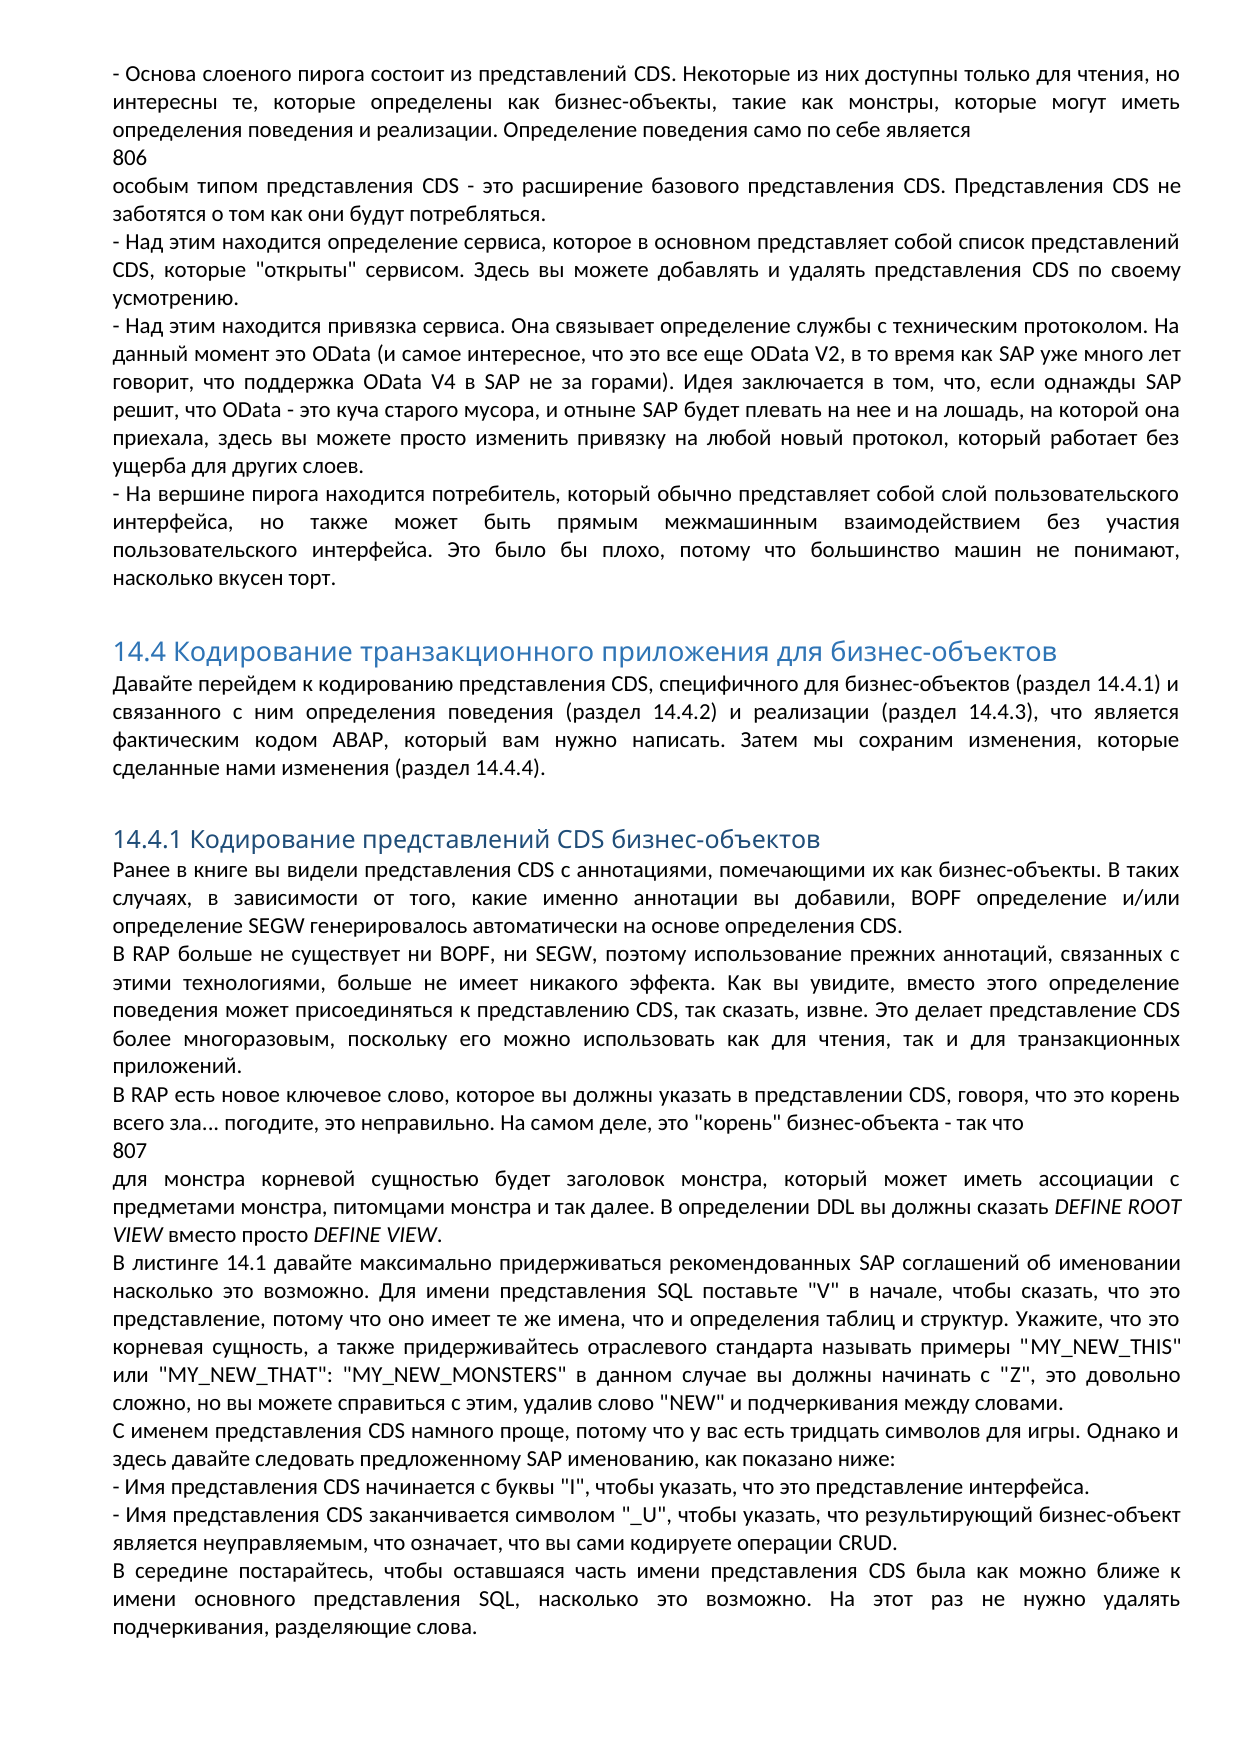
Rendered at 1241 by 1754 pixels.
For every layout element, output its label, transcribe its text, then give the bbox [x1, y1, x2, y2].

text для монстра корневой сущностью будет заголовок монстра, который может иметь ассоциации с предметами монстра, питомцами монстра и так далее. В определении DDL вы должны сказать DEFINE ROOT VIEW вместо просто DEFINE VIEW. [112, 1164, 1181, 1248]
text - Имя представления CDS начинается с буквы "I", чтобы указать, что это представление интерфейса. [112, 1472, 1181, 1500]
subtitle 14.4.1 Кодирование представлений CDS бизнес-объектов [112, 821, 1181, 856]
text В RAP есть новое ключевое слово, которое вы должны указать в представлении CDS, говоря, что это корень всего зла... погодите, это неправильно. На самом деле, это "корень" бизнес-объекта - так что [112, 1080, 1181, 1136]
text особым типом представления CDS - это расширение базового представления CDS. Представления CDS не заботятся о том как они будут потребляться. [112, 171, 1181, 227]
text - Имя представления CDS заканчивается символом "_U", чтобы указать, что результирующий бизнес-объект является неуправляемым, что означает, что вы сами кодируете операции CRUD. [112, 1500, 1181, 1556]
text В листинге 14.1 давайте максимально придерживаться рекомендованных SAP соглашений об именовании насколько это возможно. Для имени представления SQL поставьте "V" в начале, чтобы сказать, что это представление, потому что оно имеет те же имена, что и определения таблиц и структур. Укажите, что это корневая сущность, а также придерживайтесь отраслевого стандарта называть примеры "MY_NEW_THIS" или "MY_NEW_THAT": "MY_NEW_MONSTERS" в данном случае вы должны начинать с "Z", это довольно сложно, но вы можете справиться с этим, удалив слово "NEW" и подчеркивания между словами. [112, 1248, 1181, 1416]
text В середине постарайтесь, чтобы оставшаяся часть имени представления CDS была как можно ближе к имени основного представления SQL, насколько это возможно. На этот раз не нужно удалять подчеркивания, разделяющие слова. [112, 1556, 1181, 1640]
text Давайте перейдем к кодированию представления CDS, специфичного для бизнес-объектов (раздел 14.4.1) и связанного с ним определения поведения (раздел 14.4.2) и реализации (раздел 14.4.3), что является фактическим кодом ABAP, который вам нужно написать. Затем мы сохраним изменения, которые сделанные нами изменения (раздел 14.4.4). [112, 669, 1181, 781]
text - Над этим находится определение сервиса, которое в основном представляет собой список представлений CDS, которые "открыты" сервисом. Здесь вы можете добавлять и удалять представления CDS по своему усмотрению. [112, 227, 1181, 311]
subtitle 14.4 Кодирование транзакционного приложения для бизнес-объектов [112, 632, 1181, 669]
text В RAP больше не существует ни BOPF, ни SEGW, поэтому использование прежних аннотаций, связанных с этими технологиями, больше не имеет никакого эффекта. Как вы увидите, вместо этого определение поведения может присоединяться к представлению CDS, так сказать, извне. Это делает представление CDS более многоразовым, поскольку его можно использовать как для чтения, так и для транзакционных приложений. [112, 939, 1181, 1080]
text С именем представления CDS намного проще, потому что у вас есть тридцать символов для игры. Однако и здесь давайте следовать предложенному SAP именованию, как показано ниже: [112, 1416, 1181, 1472]
text 807 [112, 1136, 1181, 1164]
text - Основа слоеного пирога состоит из представлений CDS. Некоторые из них доступны только для чтения, но интересны те, которые определены как бизнес-объекты, такие как монстры, которые могут иметь определения поведения и реализации. Определение поведения само по себе является [112, 59, 1181, 143]
text Ранее в книге вы видели представления CDS с аннотациями, помечающими их как бизнес-объекты. В таких случаях, в зависимости от того, какие именно аннотации вы добавили, BOPF определение и/или определение SEGW генерировалось автоматически на основе определения CDS. [112, 856, 1181, 939]
text - На вершине пирога находится потребитель, который обычно представляет собой слой пользовательского интерфейса, но также может быть прямым межмашинным взаимодействием без участия пользовательского интерфейса. Это было бы плохо, потому что большинство машин не понимают, насколько вкусен торт. [112, 479, 1181, 591]
text 806 [112, 143, 1181, 171]
text - Над этим находится привязка сервиса. Она связывает определение службы с техническим протоколом. На данный момент это OData (и самое интересное, что это все еще OData V2, в то время как SAP уже много лет говорит, что поддержка OData V4 в SAP не за горами). Идея заключается в том, что, если однажды SAP решит, что OData - это куча старого мусора, и отныне SAP будет плевать на нее и на лошадь, на которой она приехала, здесь вы можете просто изменить привязку на любой новый протокол, который работает без ущерба для других слоев. [112, 311, 1181, 479]
